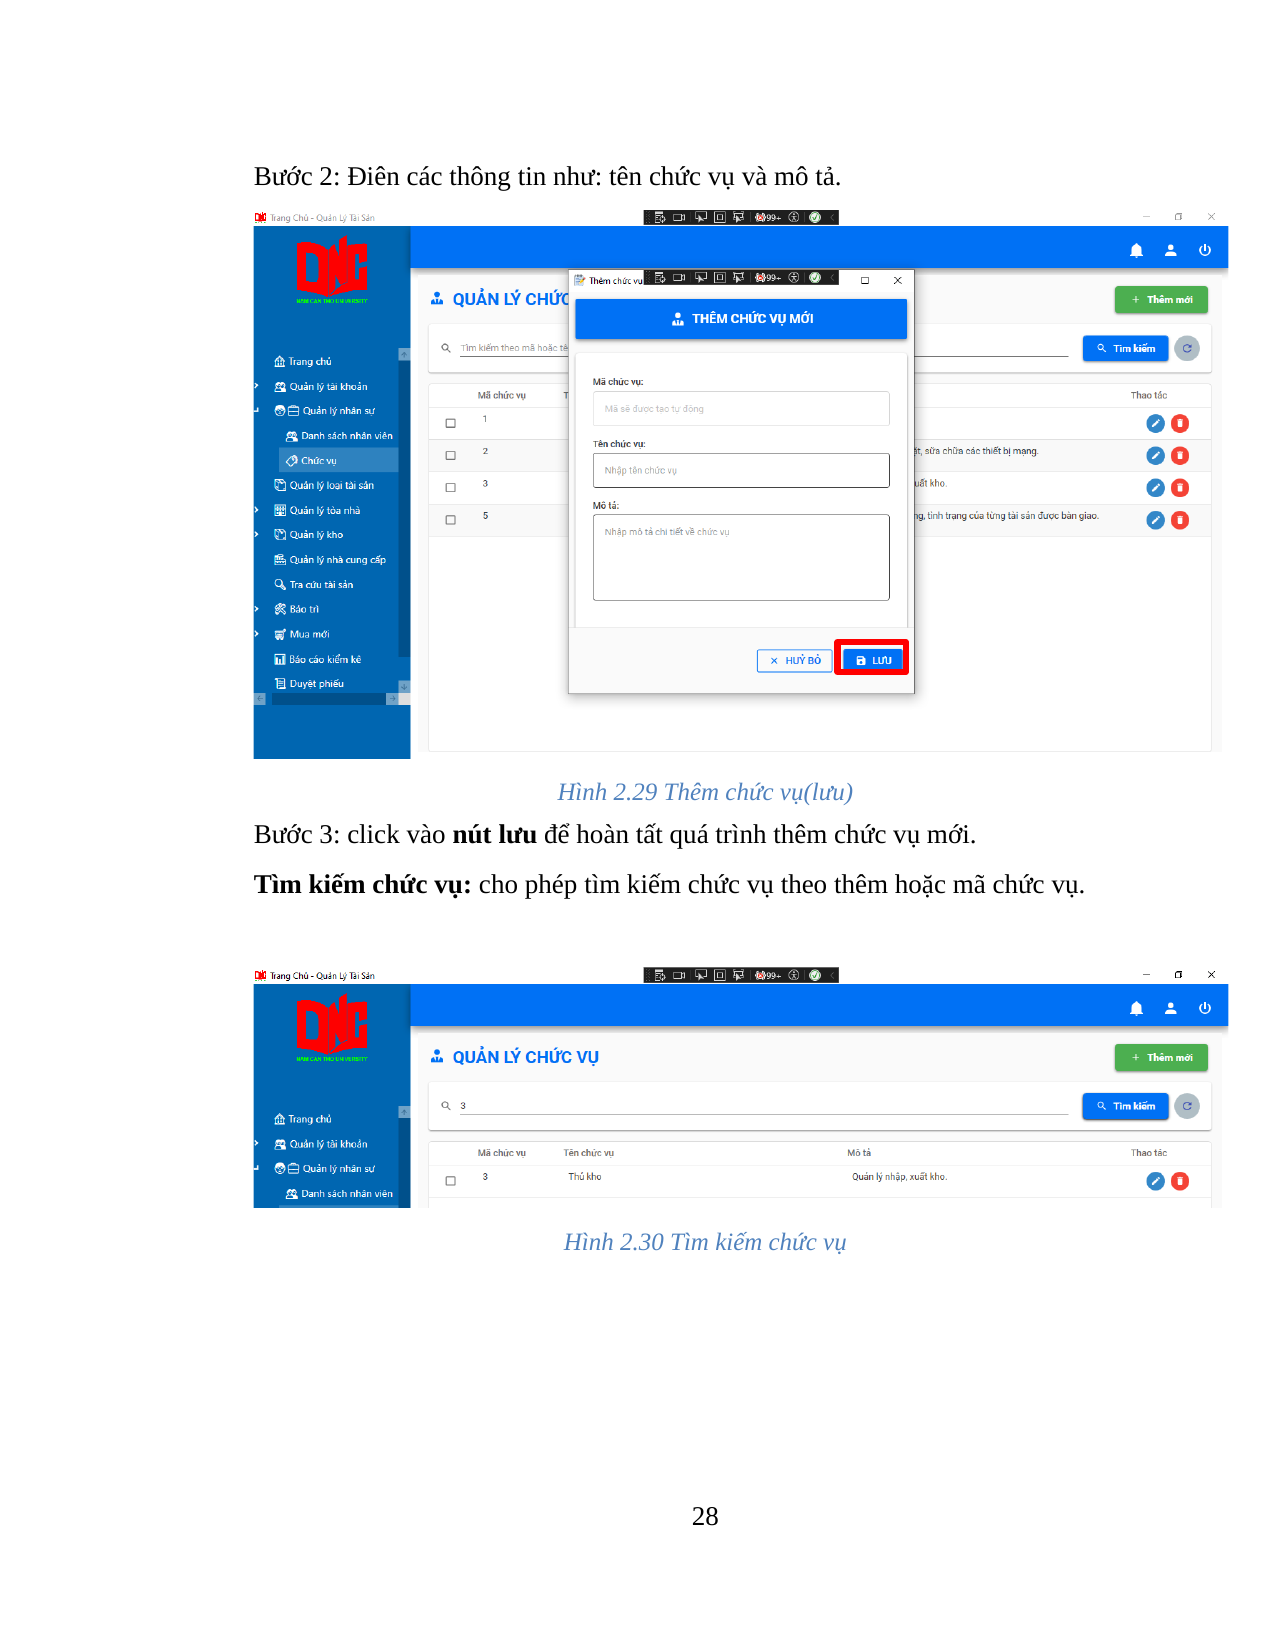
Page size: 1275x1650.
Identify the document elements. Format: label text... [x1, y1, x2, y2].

text Bước 3: click vào nút lưu để hoàn tất quá trình thêm chức vụ mới. [207, 818, 1157, 849]
text Hình 2.30 Tìm kiếm chức vụ [207, 1227, 1157, 1255]
text Tìm kiếm chức vụ: cho phép tìm kiếm chức vụ theo thêm hoặc mã chức vụ. [207, 868, 1157, 899]
picture [253, 210, 1229, 759]
text Hình 2.29 Thêm chức vụ(lưu) [207, 777, 1157, 806]
picture [253, 967, 1229, 1208]
text Bước 2: Điên các thông tin như: tên chức vụ và mô tả. [207, 160, 1157, 191]
